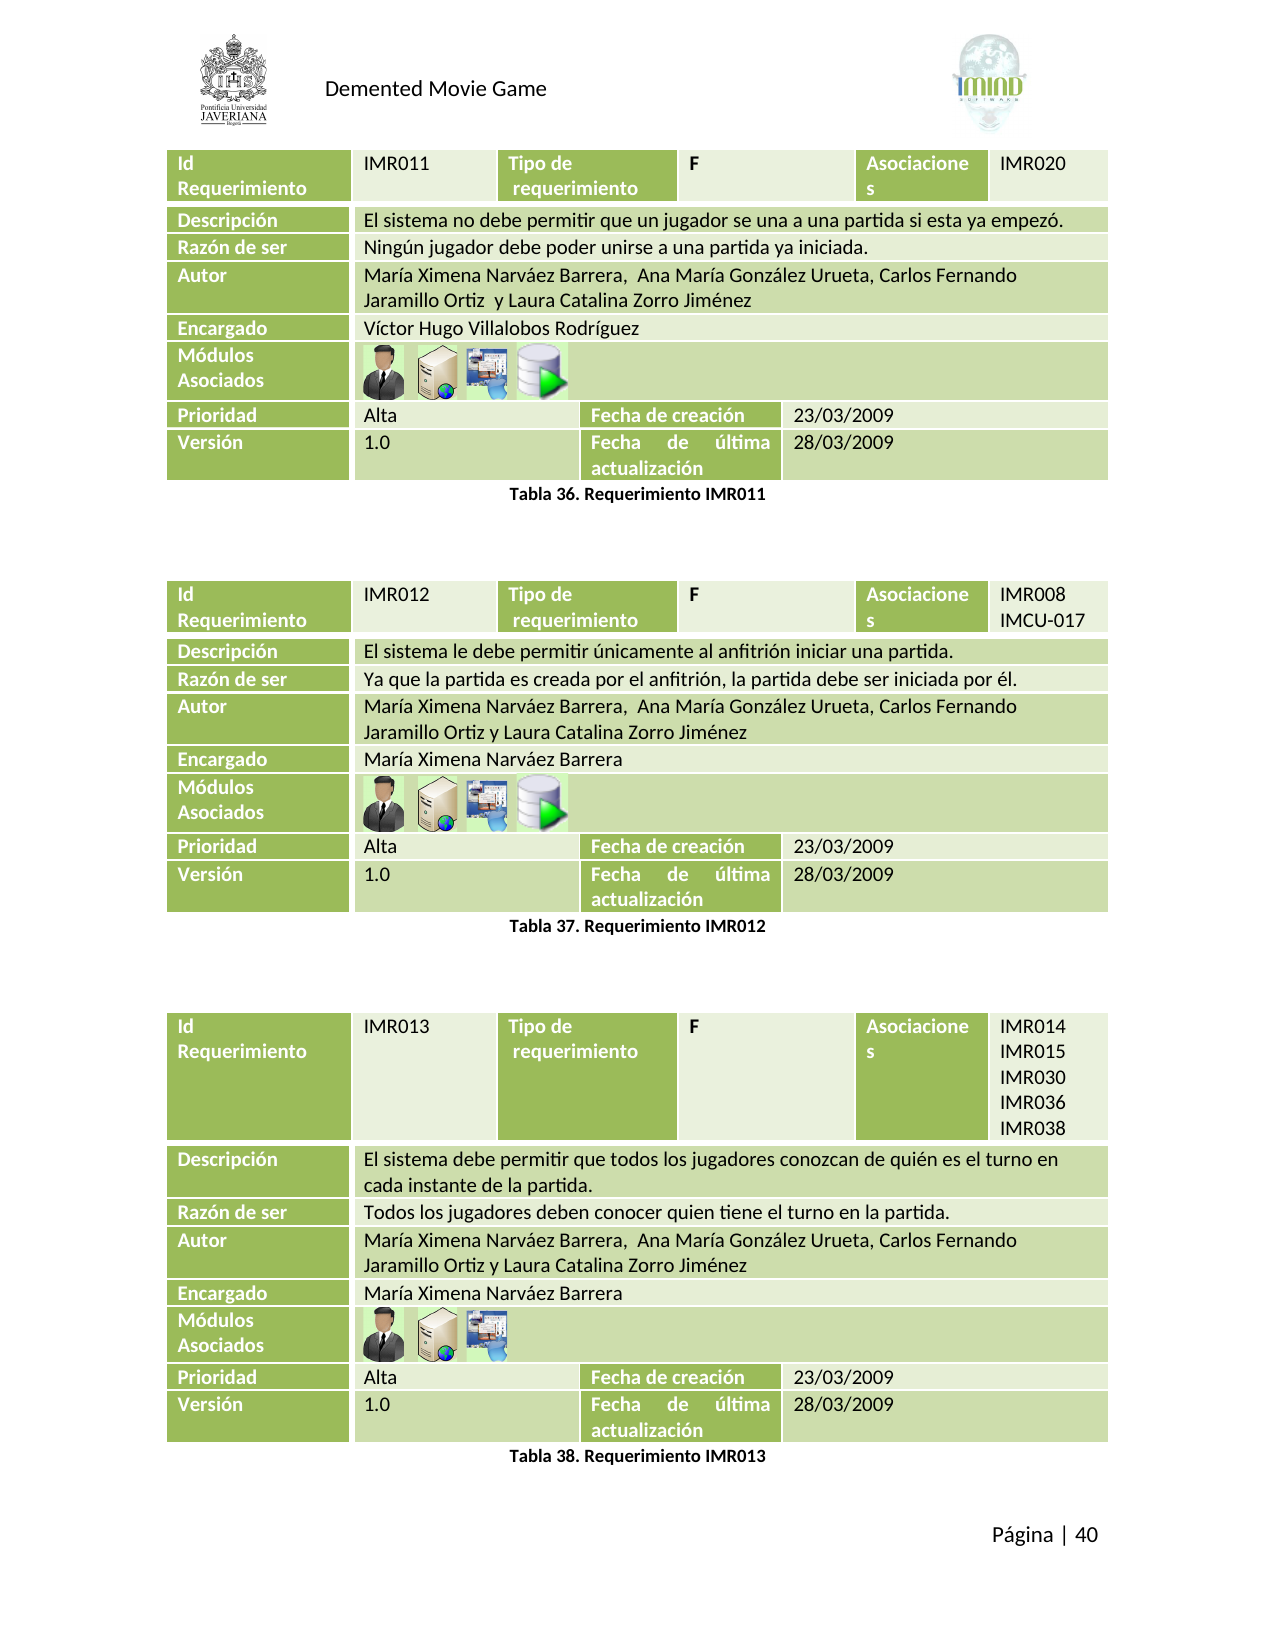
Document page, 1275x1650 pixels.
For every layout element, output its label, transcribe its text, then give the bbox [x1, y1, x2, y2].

table_header Id Requerimiento [167, 150, 351, 201]
table_header IMR012 [353, 581, 496, 632]
table_cell Fecha de última actualización [581, 1391, 781, 1442]
table_cell Encargado [167, 746, 349, 772]
text Tabla 37. Requerimiento IMR012 [177, 914, 1098, 937]
table_cell Todos los jugadores deben conocer quien tiene el turno en la partida. [355, 1199, 1108, 1225]
picture [200, 34, 267, 126]
table_cell Encargado [167, 315, 349, 340]
table_cell Razón de ser [167, 1199, 349, 1225]
table_header IMR013 [353, 1013, 496, 1140]
picture [363, 345, 404, 400]
table_cell Prioridad [167, 402, 349, 427]
table_cell María Ximena Narváez Barrera, Ana María González Urueta, Carlos Fernando Jaramillo Ortiz y Laura Catalina Zorro Jiménez [355, 1227, 1108, 1278]
table_cell María Ximena Narváez Barrera [355, 1280, 1108, 1305]
picture [363, 1307, 404, 1362]
table_header IMR011 [353, 150, 496, 201]
picture [516, 342, 569, 400]
table_cell 28/03/2009 [783, 861, 1108, 912]
picture [466, 780, 508, 832]
table_header Tipo de requerimiento [498, 581, 677, 632]
table_cell Autor [167, 262, 349, 313]
table_cell Descripción [167, 639, 349, 664]
table_header IMR014 IMR015 IMR030 IMR036 IMR038 [990, 1013, 1108, 1140]
table_cell El sistema debe permitir que todos los jugadores conozcan de quién es el turno en cada instante de la partida. [355, 1146, 1108, 1197]
table_cell Fecha de creación [580, 834, 781, 859]
table_cell Módulos Asociados [167, 342, 349, 400]
table_cell Fecha de creación [580, 1364, 781, 1389]
table_cell Descripción [167, 207, 349, 232]
picture [466, 1310, 508, 1362]
table_header F [679, 1013, 854, 1140]
table_cell Víctor Hugo Villalobos Rodríguez [355, 315, 1108, 340]
table_cell El sistema no debe permitir que un jugador se una a una partida si esta ya empezó. [355, 207, 1108, 232]
table_header IMR020 [990, 150, 1108, 201]
table_cell Encargado [167, 1280, 349, 1305]
picture [363, 776, 404, 832]
table_header Tipo de requerimiento [498, 150, 677, 201]
table_cell 23/03/2009 [783, 1364, 1108, 1389]
table_cell 28/03/2009 [783, 430, 1108, 480]
table_cell [404, 1307, 418, 1362]
table_cell Razón de ser [167, 234, 349, 260]
table_cell [355, 774, 516, 832]
table_cell Autor [167, 1227, 349, 1278]
table_cell Fecha de última actualización [581, 861, 781, 912]
picture [516, 773, 569, 832]
table_header F [679, 150, 854, 201]
table_header Tipo de requerimiento [498, 1013, 677, 1140]
table_cell María Ximena Narváez Barrera, Ana María González Urueta, Carlos Fernando Jaramillo Ortiz y Laura Catalina Zorro Jiménez [355, 694, 1108, 744]
table_cell [569, 774, 1108, 832]
picture [418, 1307, 458, 1362]
table_cell [355, 1307, 363, 1362]
table_header Asociaciones [856, 150, 988, 201]
table_cell Prioridad [167, 1364, 349, 1389]
table_cell 23/03/2009 [783, 402, 1108, 427]
table_cell 1.0 [355, 861, 579, 912]
picture [418, 776, 458, 832]
table_header Asociaciones [856, 1013, 988, 1140]
table_cell Prioridad [167, 834, 349, 859]
table_cell 1.0 [355, 1391, 579, 1442]
table_header IMR008 IMCU-017 [990, 581, 1108, 632]
table_header Id Requerimiento [167, 581, 351, 632]
table_cell Alta [355, 1364, 579, 1389]
table_cell Fecha de última actualización [581, 430, 781, 480]
table_header F [679, 581, 854, 632]
table_cell [458, 1307, 1108, 1362]
table_cell Ningún jugador debe poder unirse a una partida ya iniciada. [355, 234, 1108, 260]
table_cell Alta [355, 834, 579, 859]
table_cell 23/03/2009 [783, 834, 1108, 859]
table_cell Módulos Asociados [167, 1307, 349, 1362]
table_cell Versión [167, 430, 349, 480]
table_header Asociaciones [856, 581, 988, 632]
table_cell El sistema le debe permitir únicamente al anfitrión iniciar una partida. [355, 639, 1108, 664]
text Tabla 36. Requerimiento IMR011 [177, 483, 1098, 505]
table_cell Ya que la partida es creada por el anfitrión, la partida debe ser iniciada por él. [355, 666, 1108, 691]
table_cell Razón de ser [167, 666, 349, 691]
table_cell [355, 342, 516, 400]
table_cell Versión [167, 861, 349, 912]
picture [951, 34, 1033, 138]
table_cell [569, 342, 1108, 400]
table_cell Fecha de creación [580, 402, 781, 427]
picture [466, 348, 508, 400]
table_cell Módulos Asociados [167, 774, 349, 832]
table_cell Versión [167, 1391, 349, 1442]
table_header Id Requerimiento [167, 1013, 351, 1140]
table_cell 1.0 [355, 430, 579, 480]
table_cell María Ximena Narváez Barrera, Ana María González Urueta, Carlos Fernando Jaramillo Ortiz y Laura Catalina Zorro Jiménez [355, 262, 1108, 313]
table_cell María Ximena Narváez Barrera [355, 746, 1108, 772]
table_cell Alta [355, 402, 579, 427]
text Tabla 38. Requerimiento IMR013 [177, 1444, 1098, 1467]
table_cell Descripción [167, 1146, 349, 1197]
table_cell Autor [167, 694, 349, 744]
table_cell 28/03/2009 [783, 1391, 1108, 1442]
picture [418, 345, 458, 400]
